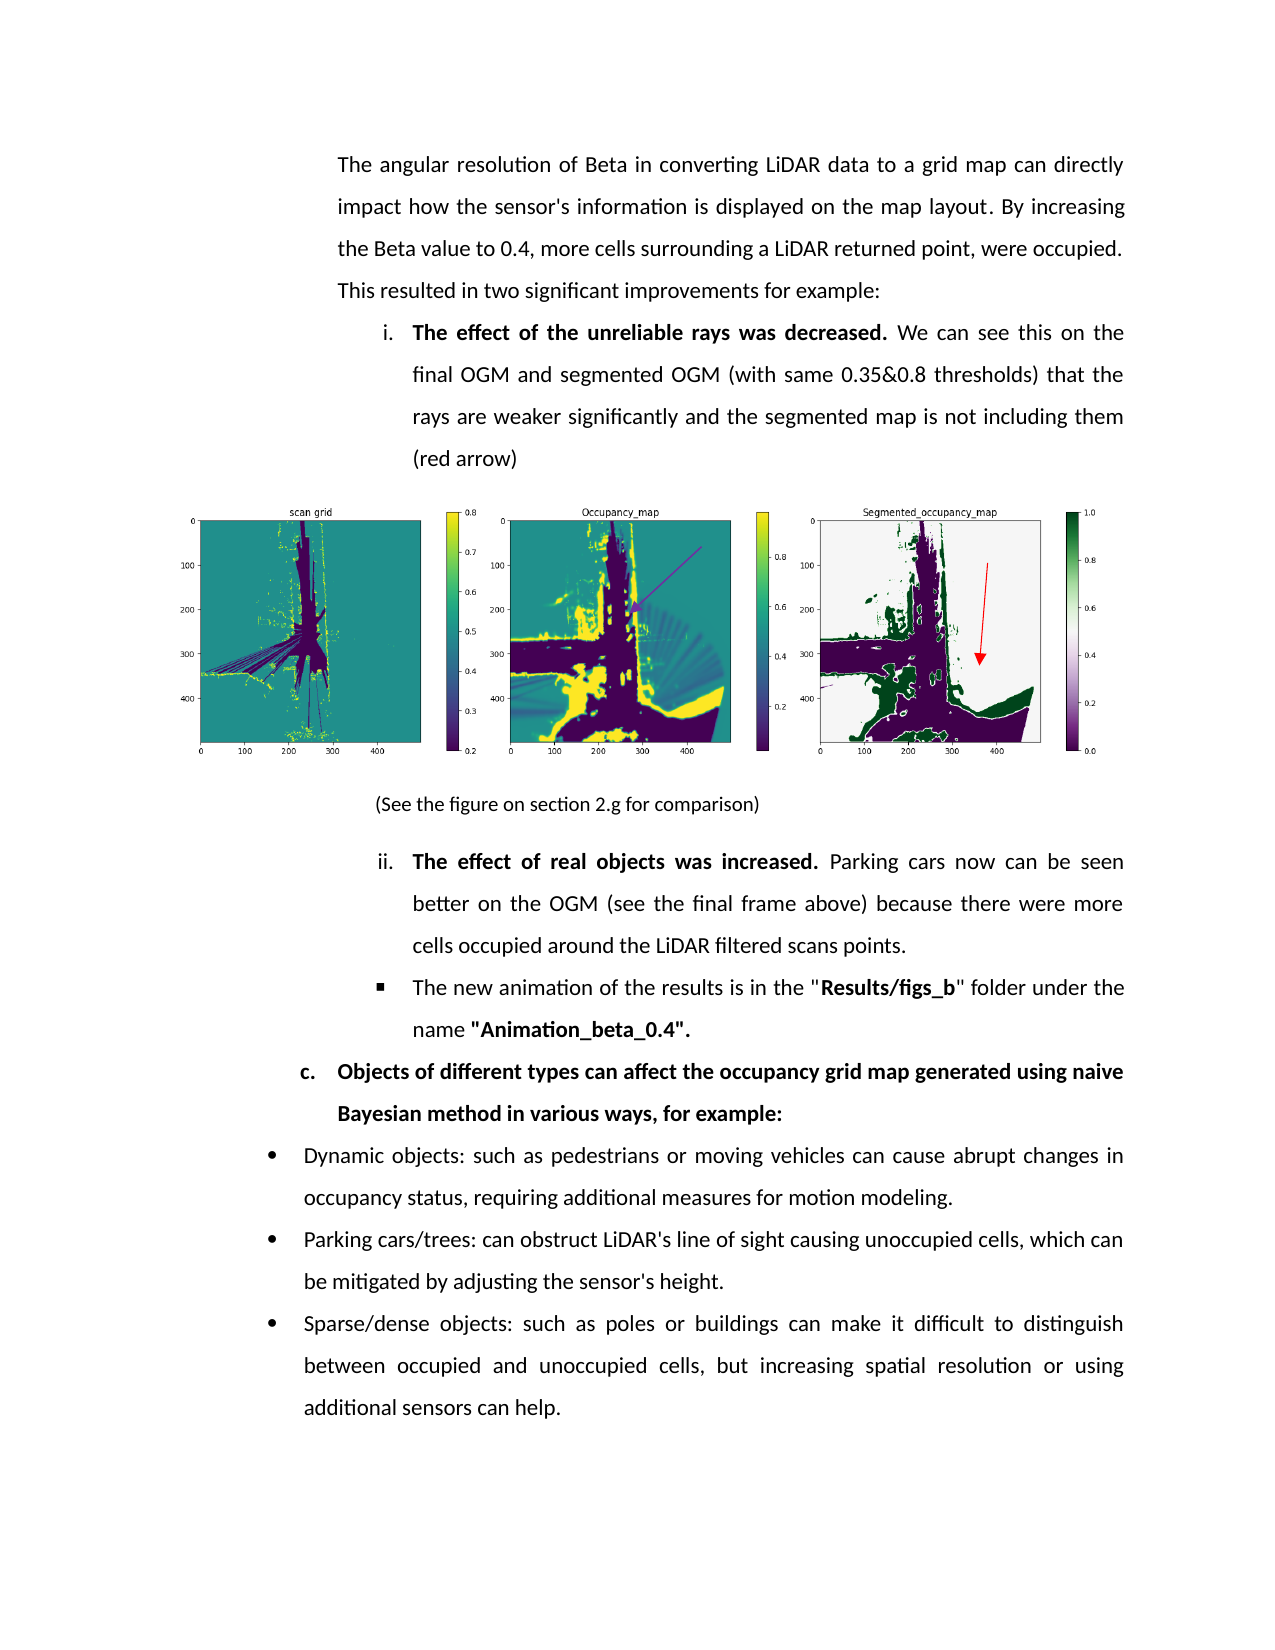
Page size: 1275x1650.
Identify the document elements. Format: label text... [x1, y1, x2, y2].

list Dynamic objects: such as pedestrians or moving vehicles can cause abrupt changes in occupancy status, requiring additional measures for motion modeling. [268, 1141, 1125, 1211]
list Sparse/dense objects: such as poles or buildings can make it difficult to distinguish between occupied and unoccupied cells, but increasing spatial resolution or using additional sensors can help. [268, 1309, 1125, 1421]
text (See the figure on section 2.g for comparison) [150, 791, 1125, 816]
list The effect of real objects was increased. Parking cars now can be seen better on the OGM (see the final frame above) because there were more cells occupied around the LiDAR filtered scans points. [394, 847, 1125, 959]
list Objects of different types can affect the occupancy grid map generated using naive Bayesian method in various ways, for example: [300, 1057, 1125, 1127]
picture [174, 502, 1101, 761]
list The effect of the unreliable rays was decreased. We can see this on the final OGM and segmented OGM (with same 0.35&0.8 thresholds) that the rays are weaker significantly and the segmented map is not including them (red arrow) [394, 318, 1125, 472]
list The new animation of the results is in the "Results/figs_b" folder under the name "Animation_beta_0.4". [375, 973, 1125, 1043]
list Parking cars/trees: can obstruct LiDAR's line of sight causing unoccupied cells, which can be mitigated by adjusting the sensor's height. [268, 1225, 1125, 1295]
list The angular resolution of Beta in converting LiDAR data to a grid map can directly impact how the sensor's information is displayed on the map layout. By increasing the Beta value to 0.4, more cells surrounding a LiDAR returned point, were occupied. This resulted in two significant improvements for example: [337, 150, 1125, 304]
